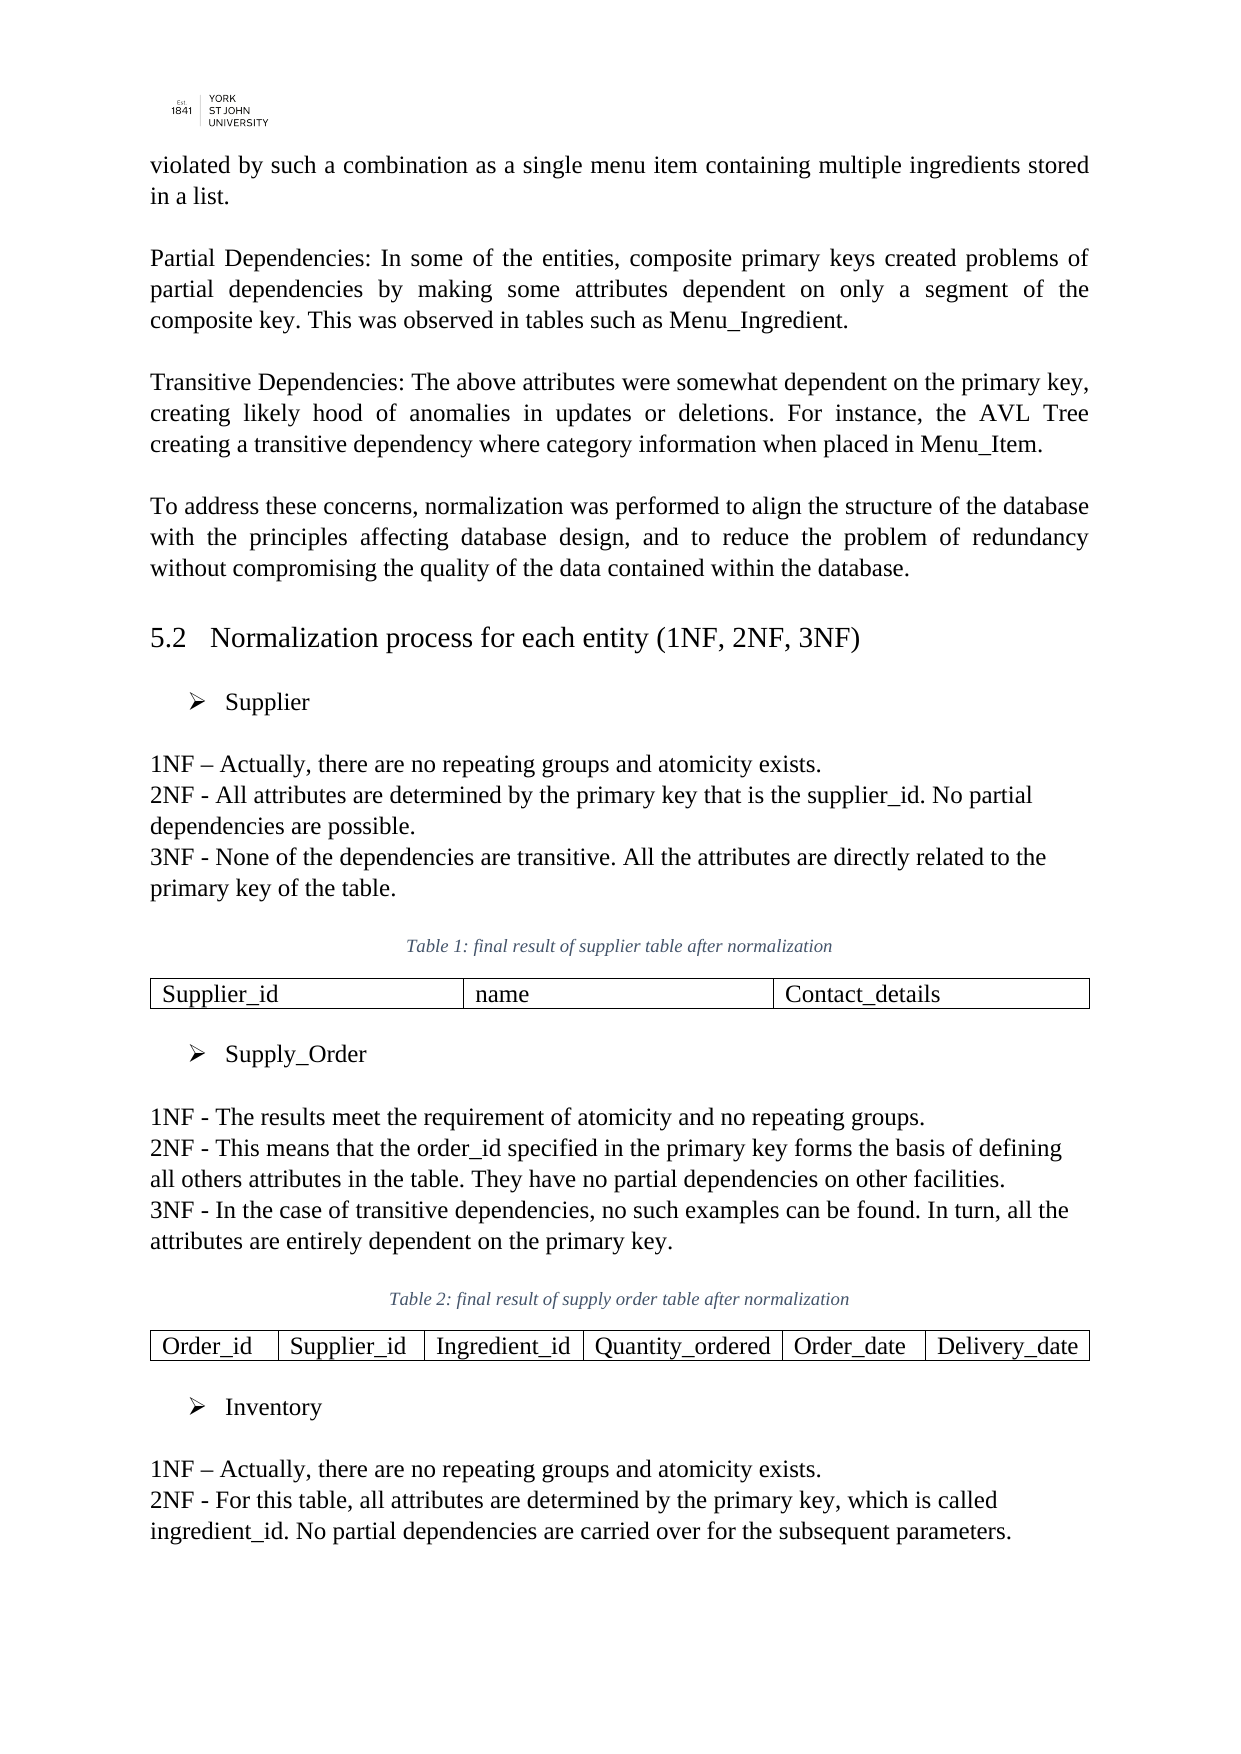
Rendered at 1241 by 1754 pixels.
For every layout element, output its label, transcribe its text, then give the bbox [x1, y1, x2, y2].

table_header Supplier_id [151, 979, 463, 1007]
text To address these concerns, normalization was performed to align the structure of the database with the principles affecting database design, and to reduce the problem of redundancy without compromising the quality of the data contained within the database. [150, 491, 1090, 582]
text Table 2: final result of supply order table after normalization [150, 1288, 1090, 1309]
text 1NF - The results meet the requirement of atomicity and no repeating groups. [150, 1102, 1090, 1130]
text Transitive Dependencies: The above attributes were somewhat dependent on the primary key, creating likely hood of anomalies in updates or deletions. For instance, the AVL Tree creating a transitive dependency where category information when placed in Menu_Item. [150, 367, 1090, 458]
list Supply_Order [187, 1039, 1090, 1068]
text 1NF – Actually, there are no repeating groups and atomicity exists. [150, 1454, 1090, 1483]
table_header Order_date [783, 1331, 925, 1360]
text 2NF - This means that the order_id specified in the primary key forms the basis of defining all others attributes in the table. They have no partial dependencies on other facilities. [150, 1133, 1090, 1192]
text 3NF - None of the dependencies are transitive. All the attributes are directly related to the primary key of the table. [150, 842, 1090, 902]
table_header Delivery_date [926, 1331, 1089, 1360]
text 3NF - In the case of transitive dependencies, no such examples can be found. In turn, all the attributes are entirely dependent on the primary key. [150, 1195, 1090, 1254]
picture [150, 73, 290, 148]
table_header Order_id [151, 1331, 278, 1360]
text Partial Dependencies: In some of the entities, composite primary keys created problems of partial dependencies by making some attributes dependent on only a segment of the composite key. This was observed in tables such as Menu_Ingredient. [150, 243, 1090, 334]
table_header name [464, 979, 773, 1007]
list Supplier [187, 687, 1090, 716]
table_header Quantity_ordered [584, 1331, 782, 1360]
text 2NF - All attributes are determined by the primary key that is the supplier_id. No partial dependencies are possible. [150, 780, 1090, 840]
subtitle Normalization process for each entity (1NF, 2NF, 3NF) [150, 620, 1090, 653]
text Table 1: final result of supplier table after normalization [150, 935, 1090, 957]
table_header Contact_details [774, 979, 1089, 1007]
list Inventory [187, 1392, 1090, 1421]
table_header Supplier_id [279, 1331, 424, 1360]
text 1NF – Actually, there are no repeating groups and atomicity exists. [150, 749, 1090, 778]
table_header Ingredient_id [425, 1331, 583, 1360]
text 2NF - For this table, all attributes are determined by the primary key, which is called ingredient_id. No partial dependencies are carried over for the subsequent parameters. [150, 1485, 1090, 1545]
